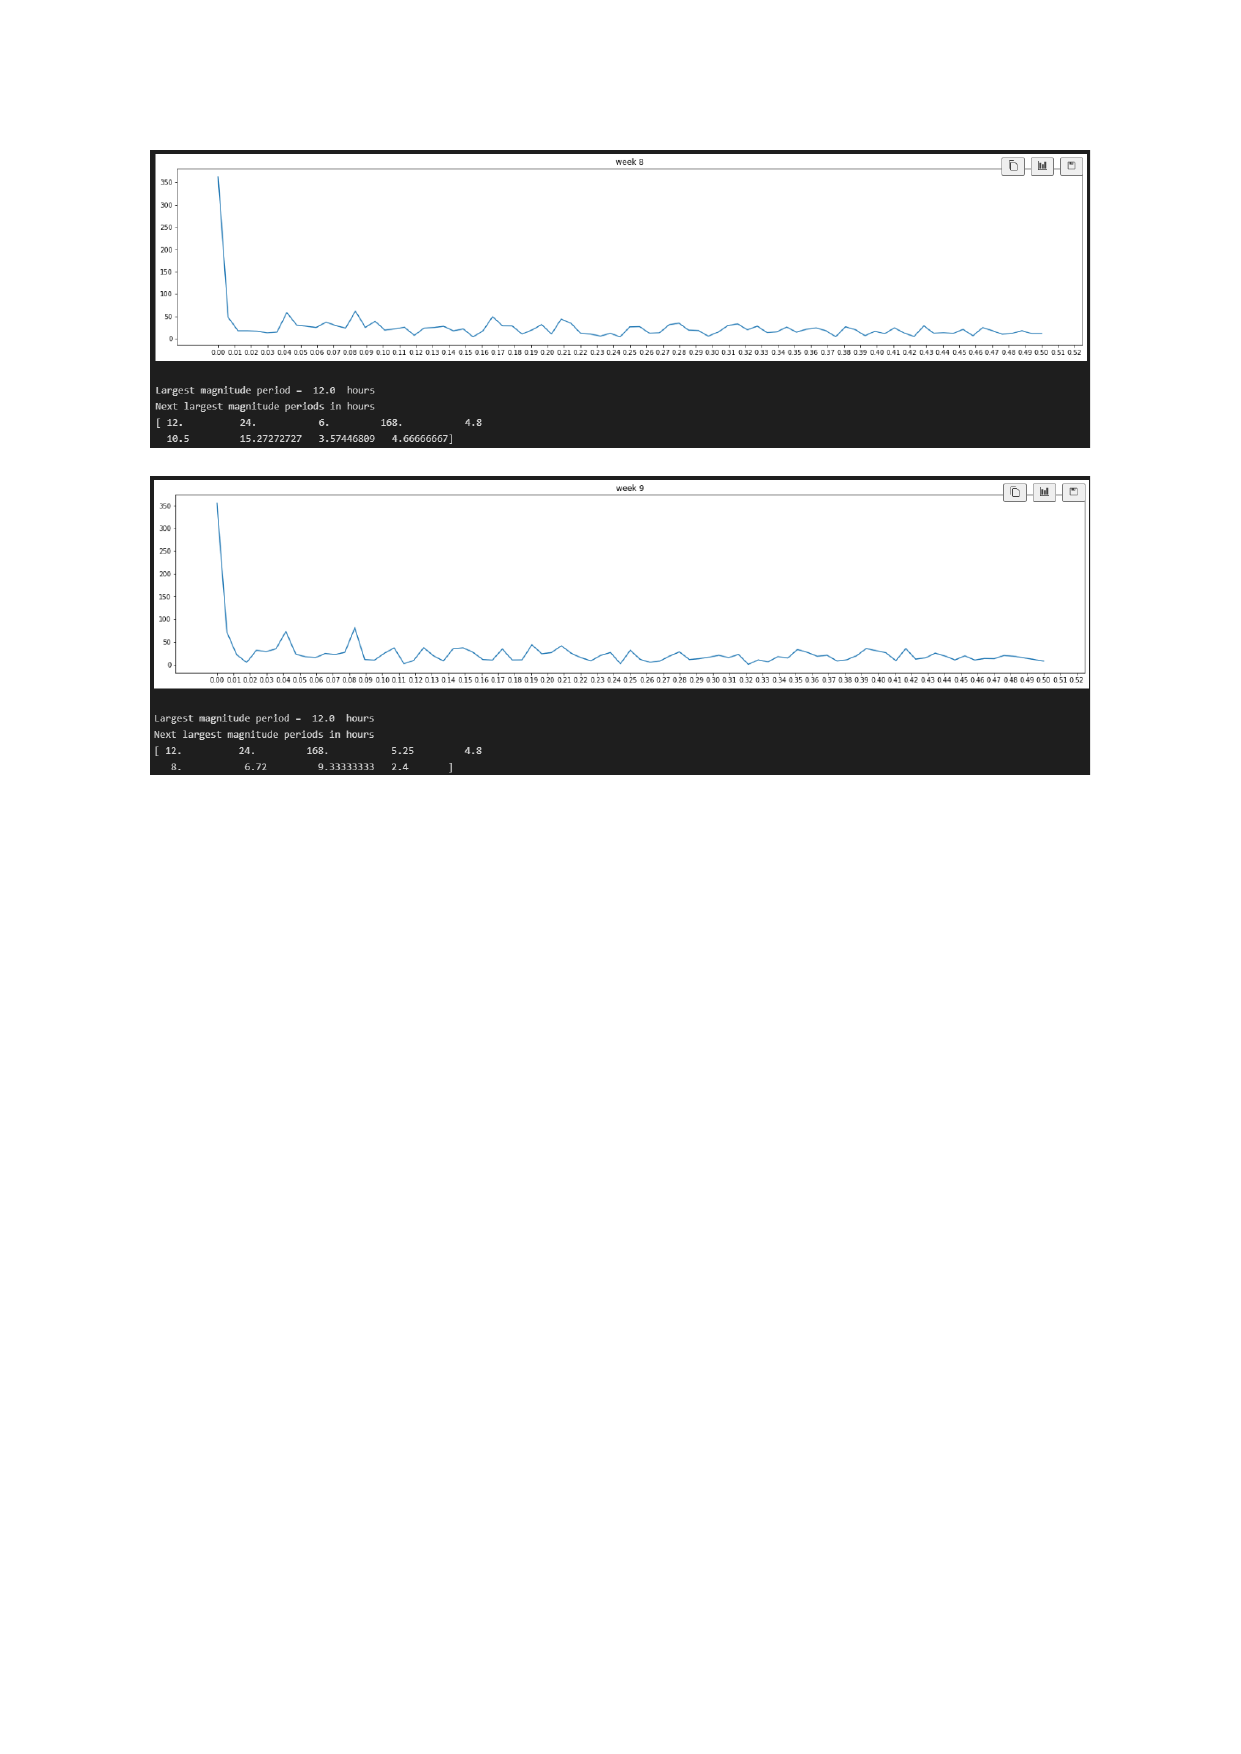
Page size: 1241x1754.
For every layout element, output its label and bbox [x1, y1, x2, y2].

picture [150, 150, 1091, 448]
picture [150, 476, 1091, 775]
